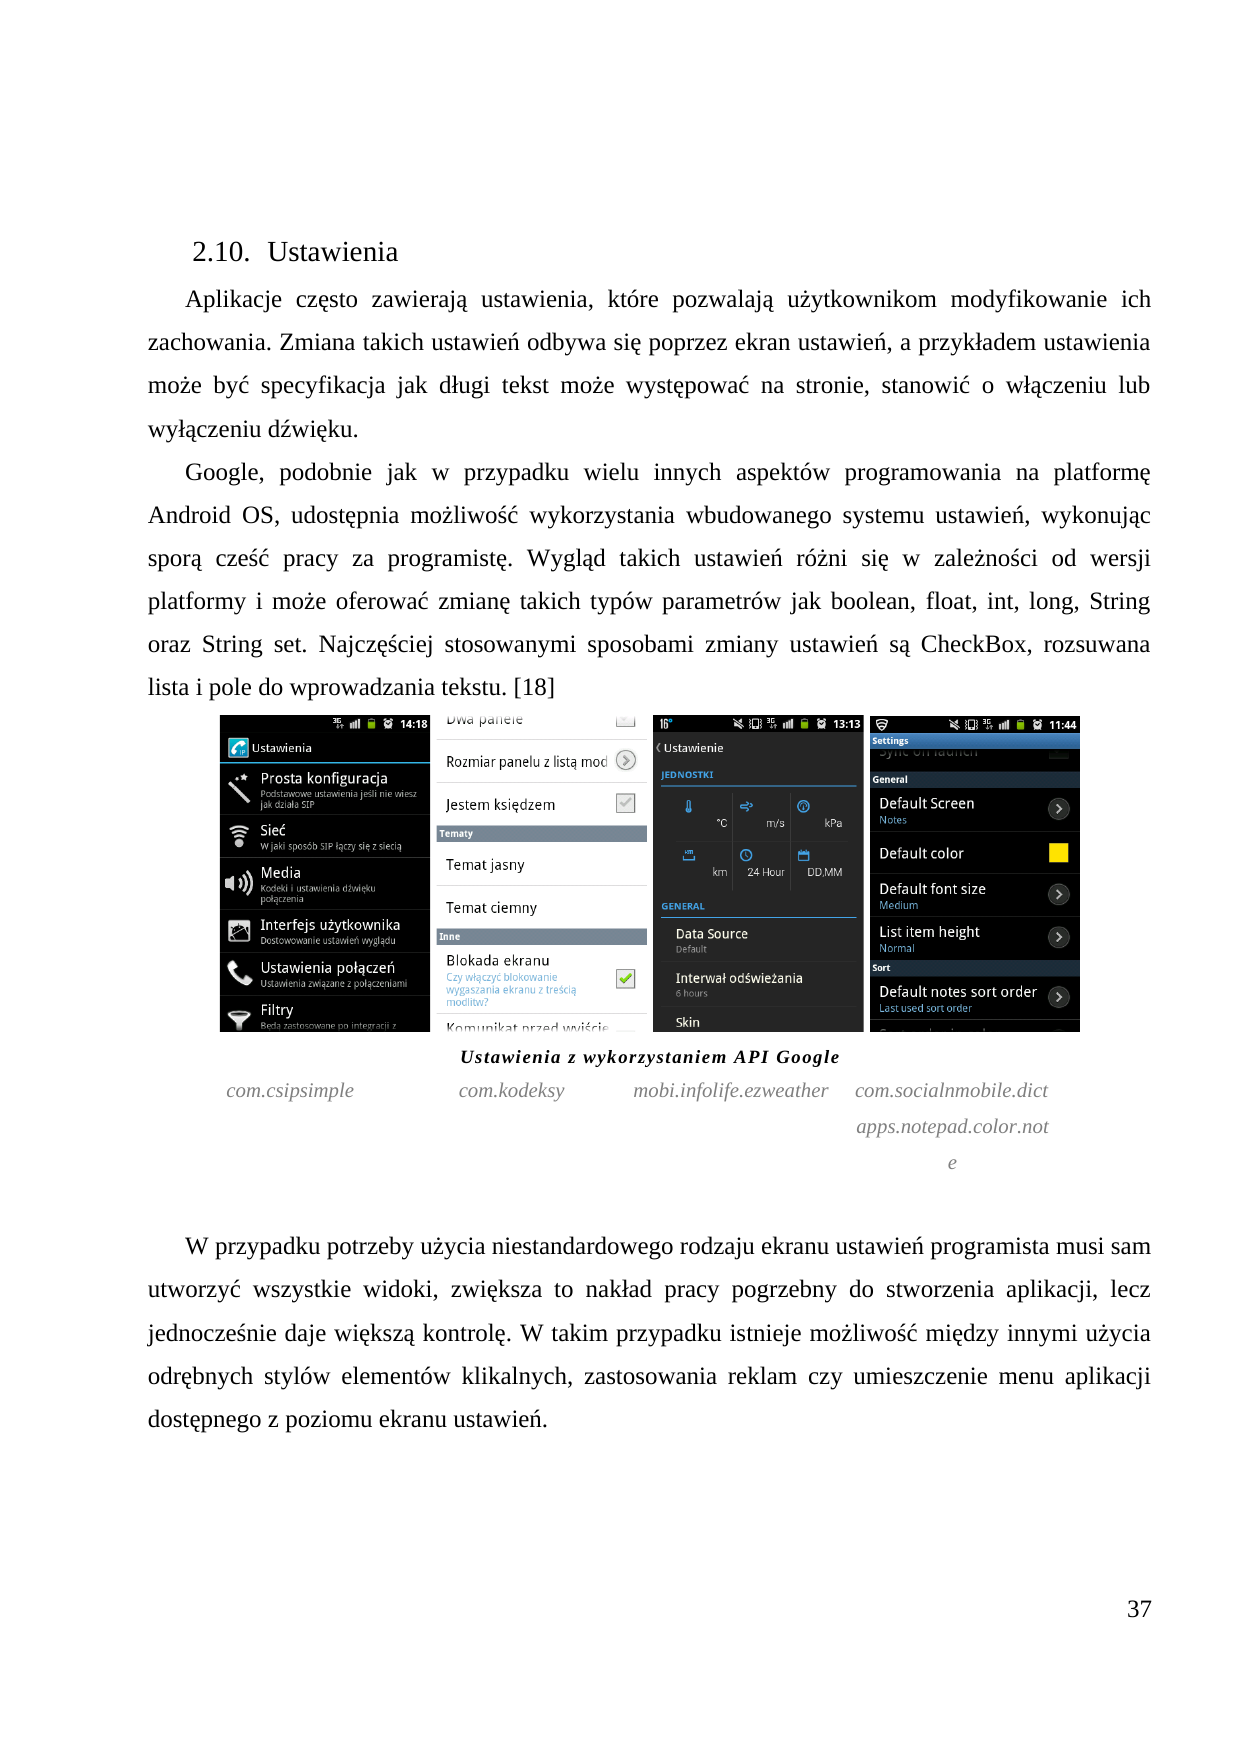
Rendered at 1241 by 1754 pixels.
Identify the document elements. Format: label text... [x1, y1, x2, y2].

subtitle Ustawienia [192, 234, 1152, 267]
subtitle Ustawienia z wykorzystaniem API Google [148, 1046, 1152, 1067]
text Aplikacje często zawierają ustawienia, które pozwalają użytkownikom modyfikowanie ich zachowania. Zmiana takich ustawień odbywa się poprzez ekran ustawień, a przykładem ustawienia może być specyfikacja jak długi tekst może występować na stronie, stanowić o włączeniu lub wyłączeniu dźwięku. [148, 284, 1152, 442]
table_header com.socialnmobile.dictapps.notepad.color.note [842, 1078, 1063, 1188]
text Google, podobnie jak w przypadku wielu innych aspektów programowania na platformę Android OS, udostępnia możliwość wykorzystania wbudowanego systemu ustawień, wykonując sporą cześć pracy za programistę. Wygląd takich ustawień różni się w zależności od wersji platformy i może oferować zmianę takich typów parametrów jak boolean, float, int, long, String oraz String set. Najczęściej stosowanymi sposobami zmiany ustawień są CheckBox, rozsuwana lista i pole do wprowadzania tekstu. [18] [148, 457, 1152, 701]
table_header mobi.infolife.ezweather [620, 1078, 842, 1188]
table_header com.csipsimple [177, 1078, 403, 1188]
picture [219, 715, 431, 1032]
picture [436, 715, 647, 1032]
picture [870, 716, 1080, 1032]
picture [653, 715, 864, 1032]
text W przypadku potrzeby użycia niestandardowego rodzaju ekranu ustawień programista musi sam utworzyć wszystkie widoki, zwiększa to nakład pracy pogrzebny do stworzenia aplikacji, lecz jednocześnie daje większą kontrolę. W takim przypadku istnieje możliwość między innymi użycia odrębnych stylów elementów klikalnych, zastosowania reklam czy umieszczenie menu aplikacji dostępnego z poziomu ekranu ustawień. [148, 1231, 1152, 1433]
table_header com.kodeksy [403, 1078, 620, 1188]
